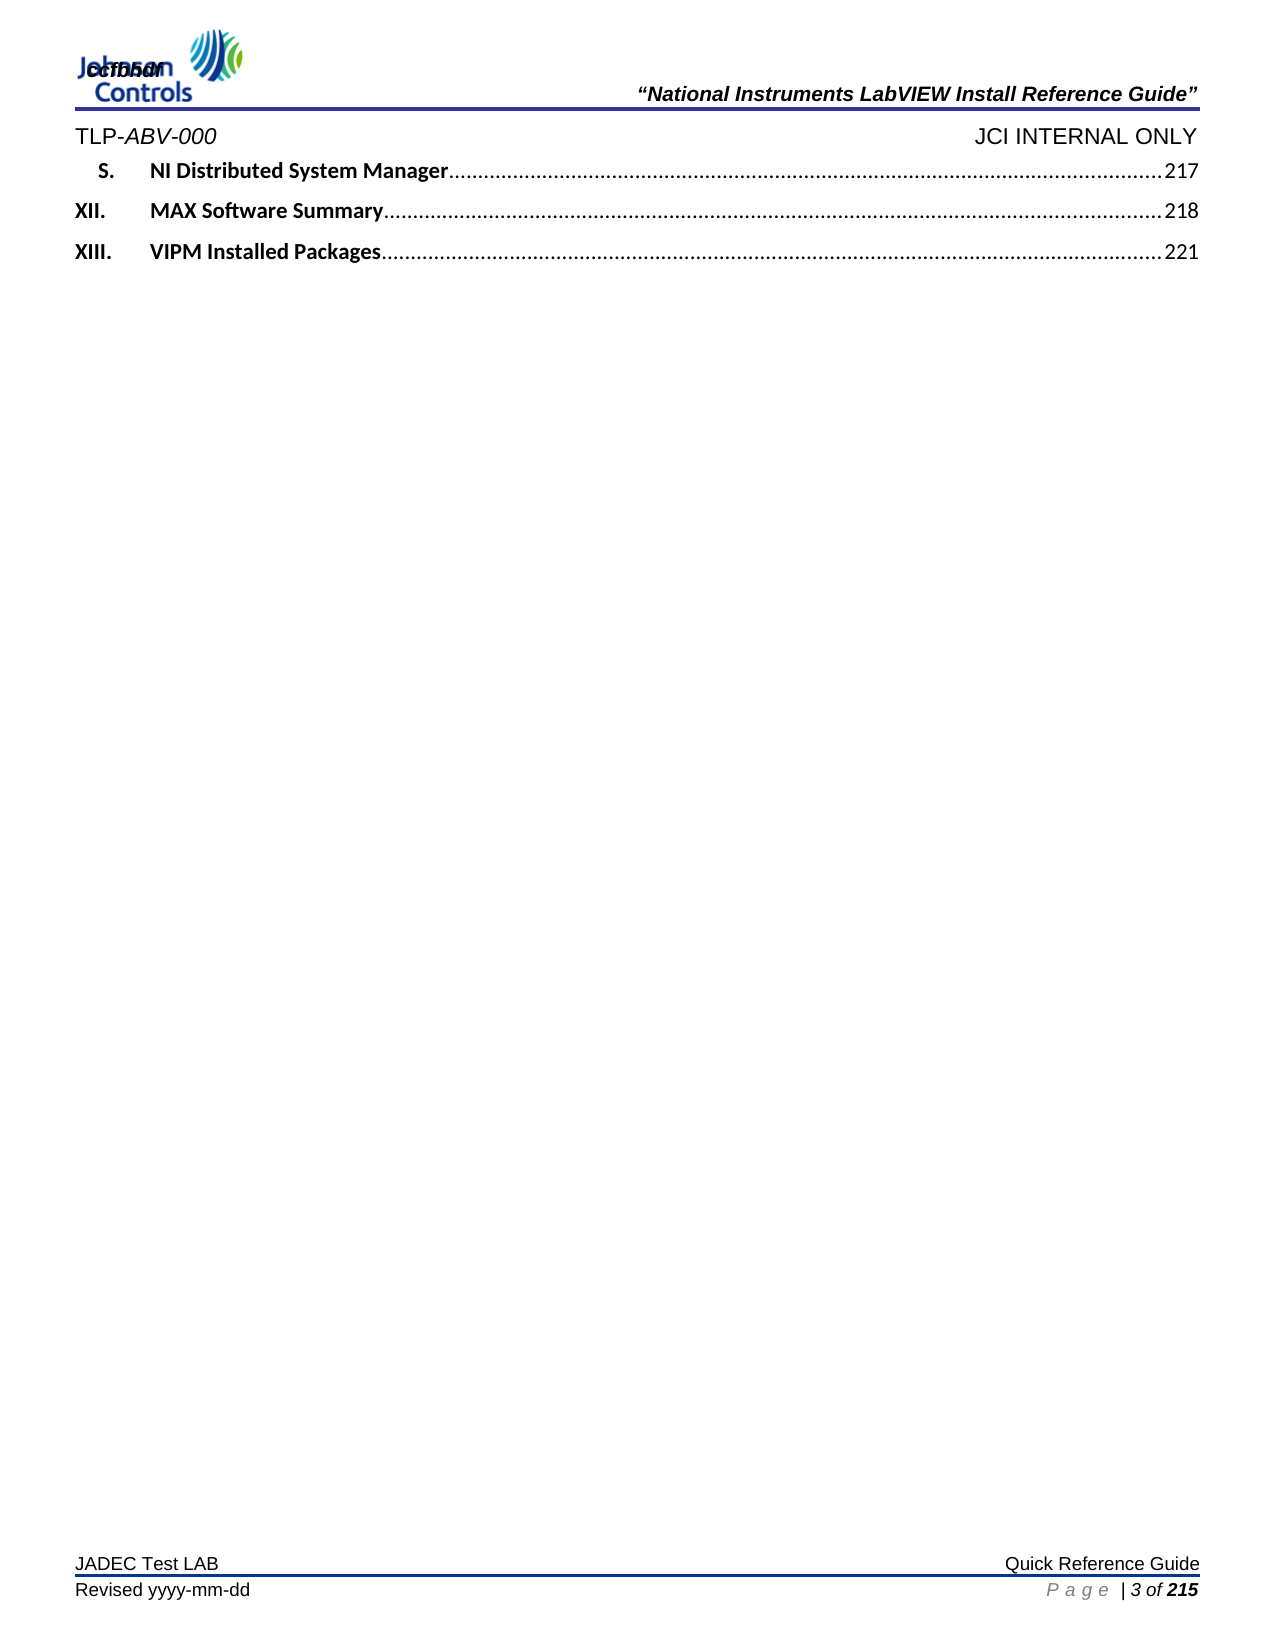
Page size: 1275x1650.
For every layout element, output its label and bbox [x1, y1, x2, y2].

picture [76, 26, 246, 105]
